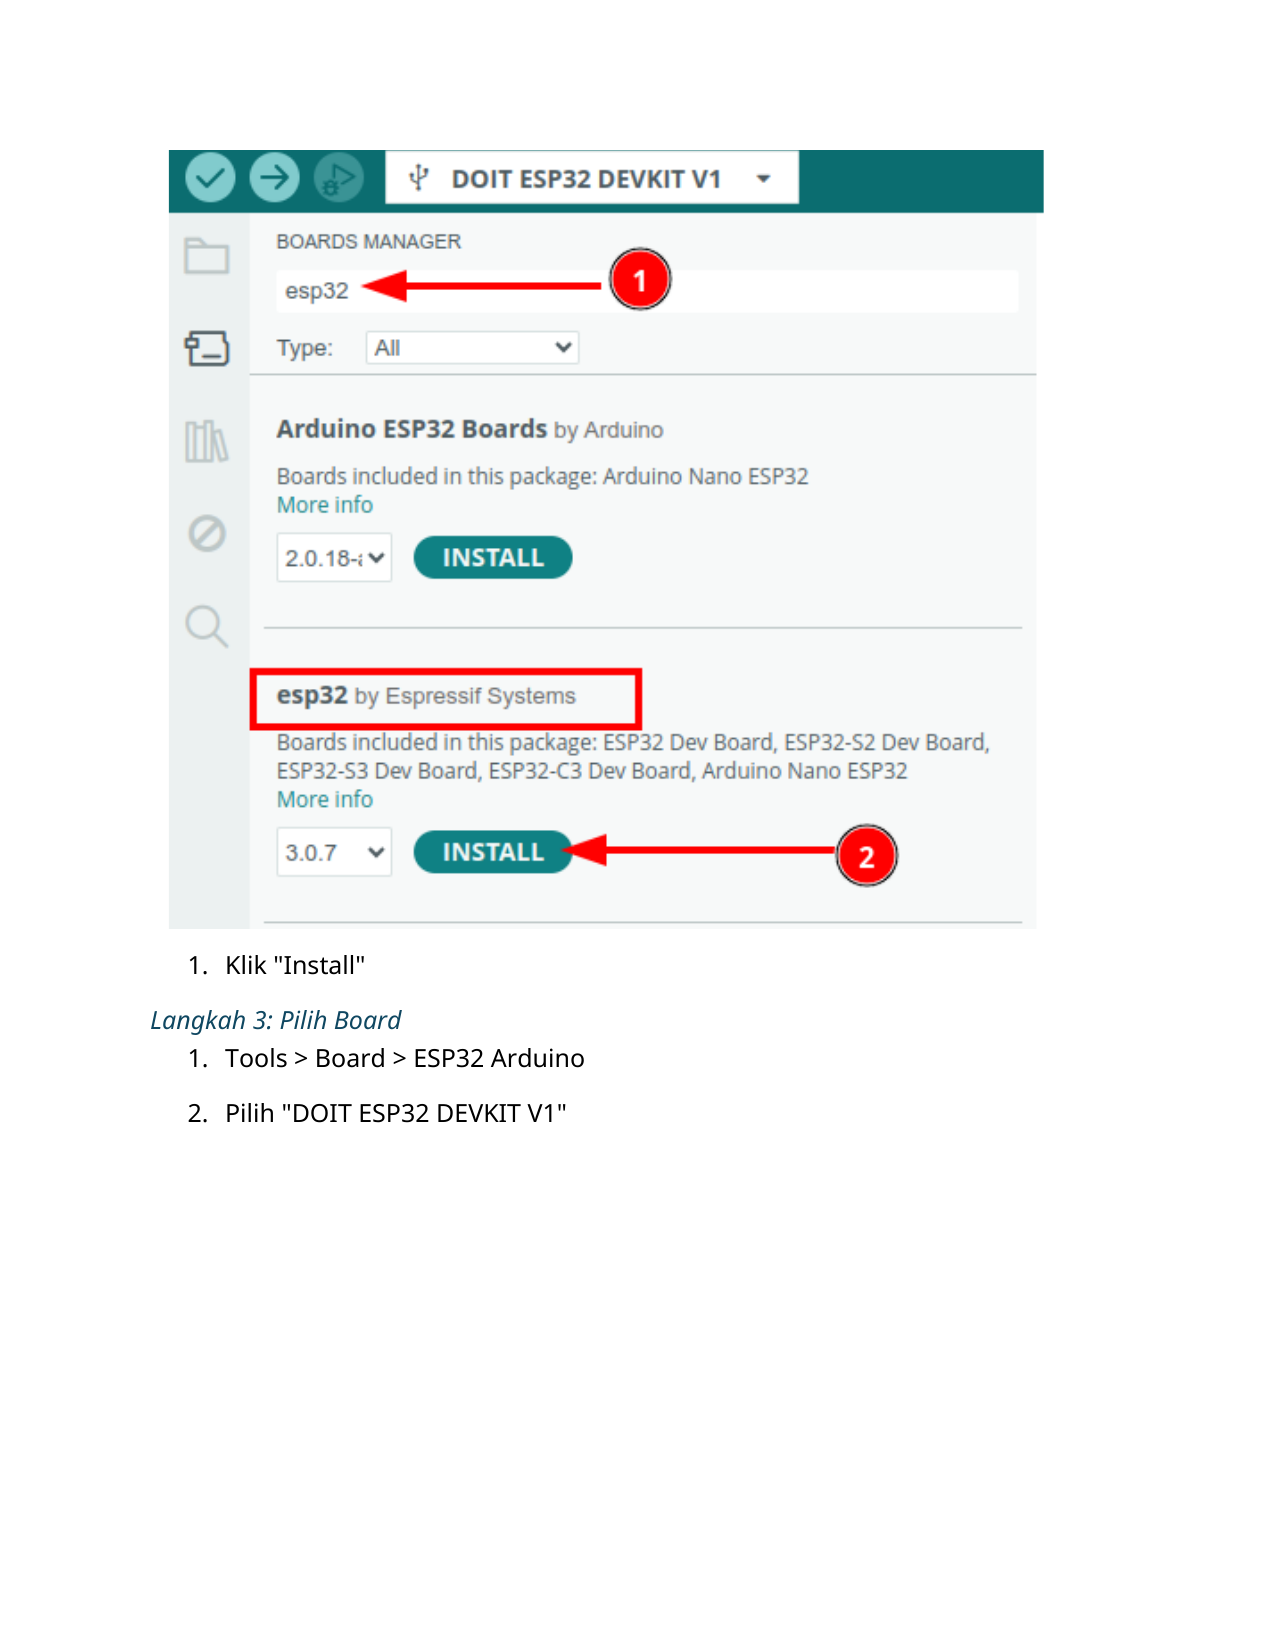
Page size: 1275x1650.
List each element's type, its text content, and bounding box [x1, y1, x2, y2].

list Klik "Install" [187, 947, 1125, 982]
list Pilih "DOIT ESP32 DEVKIT V1" [187, 1096, 1125, 1129]
subtitle Langkah 3: Pilih Board [150, 1002, 1125, 1036]
picture [168, 150, 1044, 929]
list Tools > Board > ESP32 Arduino [187, 1041, 1125, 1075]
